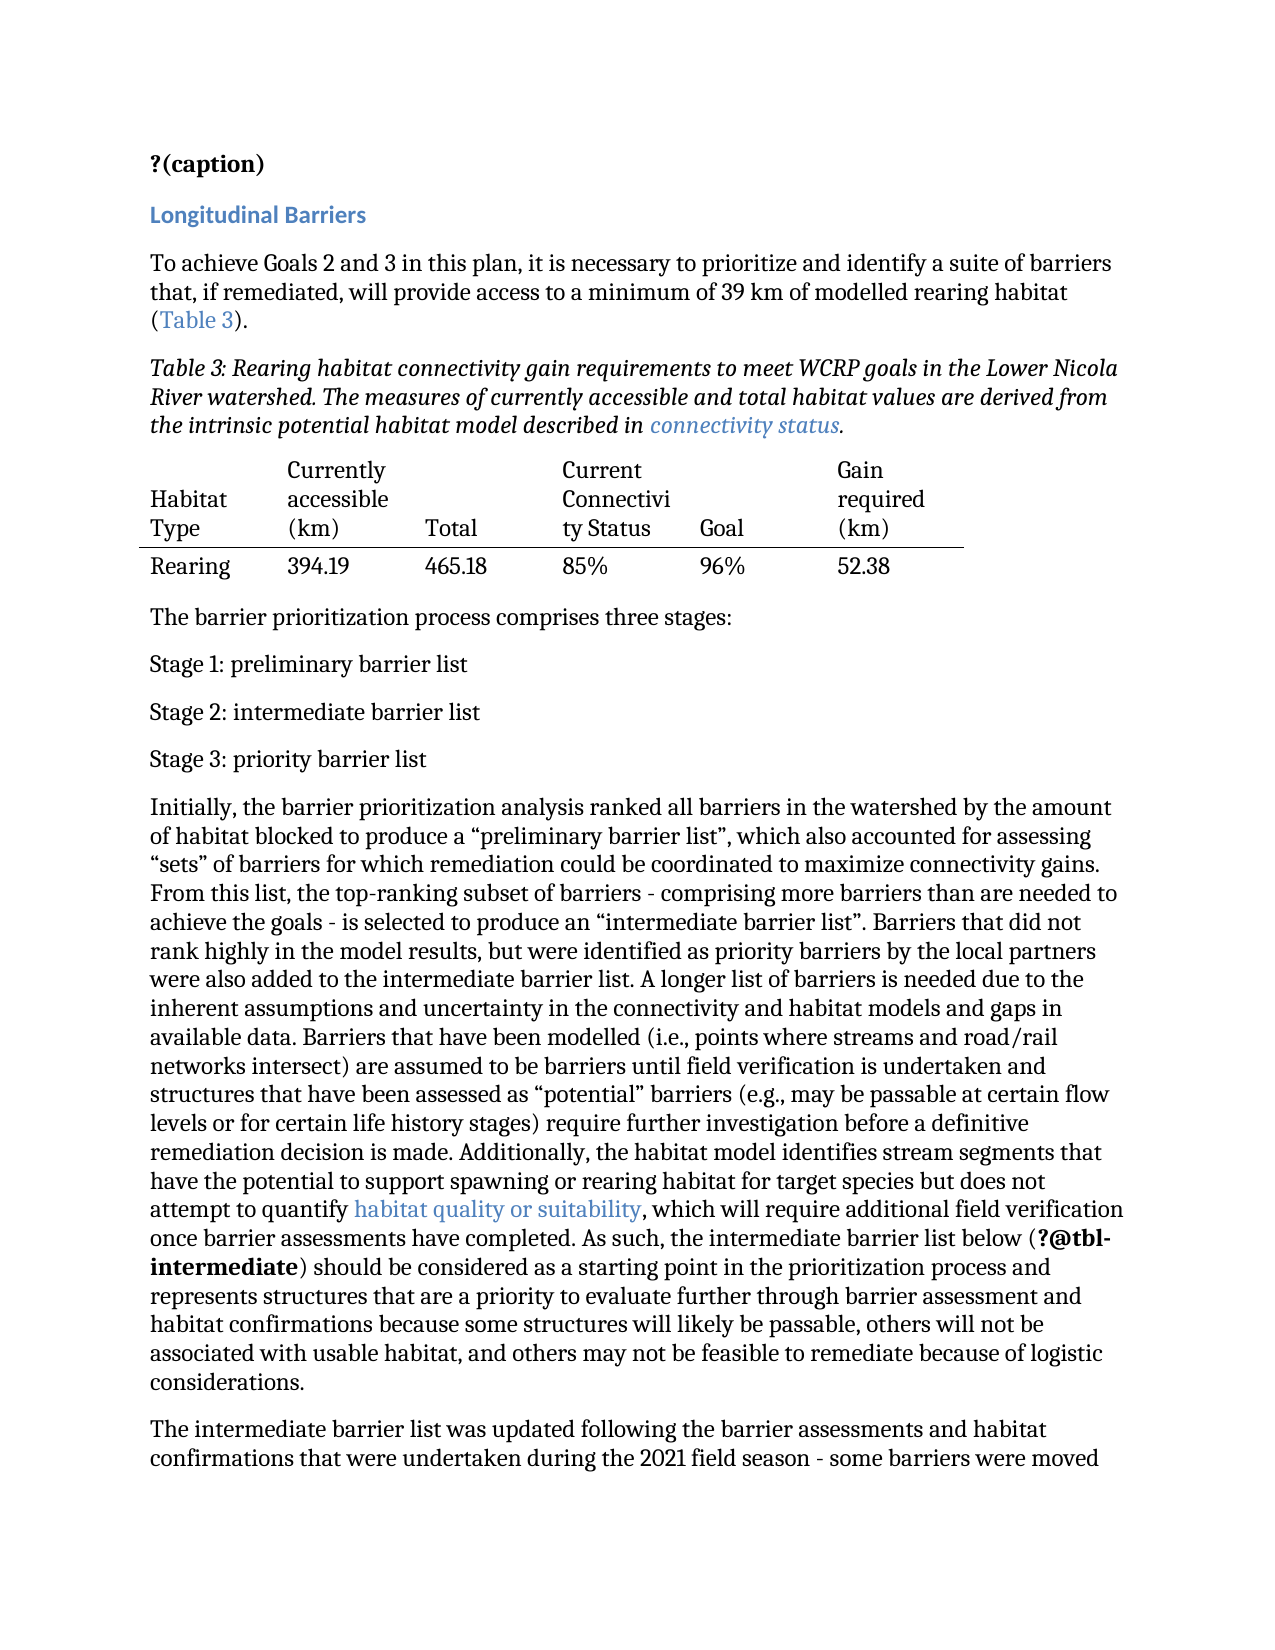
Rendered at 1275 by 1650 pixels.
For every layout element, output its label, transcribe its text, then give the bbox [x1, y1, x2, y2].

text Stage 3: priority barrier list [150, 745, 1125, 774]
text Table 3: Rearing habitat connectivity gain requirements to meet WCRP goals in the Lower Nicola River watershed. The measures of currently accessible and total habitat values are derived from the intrinsic potential habitat model described in connectivity status. [150, 354, 1125, 440]
table_header Currently accessible (km) [276, 453, 414, 546]
text ?(caption) [150, 150, 1125, 179]
table_cell Rearing [139, 548, 276, 584]
text Stage 1: preliminary barrier list [150, 650, 1125, 679]
table_cell 394.19 [276, 548, 414, 584]
table_cell 85% [551, 548, 689, 584]
table_header Habitat Type [139, 453, 276, 546]
subtitle Longitudinal Barriers [150, 199, 1125, 230]
table_cell 52.38 [826, 548, 964, 584]
table_header Goal [689, 453, 826, 546]
table_cell 465.18 [414, 548, 551, 584]
text Initially, the barrier prioritization analysis ranked all barriers in the watershed by the amount of habitat blocked to produce a “preliminary barrier list”, which also accounted for assessing “sets” of barriers for which remediation could be coordinated to maximize connectivity gains. From this list, the top-ranking subset of barriers - comprising more barriers than are needed to achieve the goals - is selected to produce an “intermediate barrier list”. Barriers that did not rank highly in the model results, but were identified as priority barriers by the local partners were also added to the intermediate barrier list. A longer list of barriers is needed due to the inherent assumptions and uncertainty in the connectivity and habitat models and gaps in available data. Barriers that have been modelled (i.e., points where streams and road/rail networks intersect) are assumed to be barriers until field verification is undertaken and structures that have been assessed as “potential” barriers (e.g., may be passable at certain flow levels or for certain life history stages) require further investigation before a definitive remediation decision is made. Additionally, the habitat model identifies stream segments that have the potential to support spawning or rearing habitat for target species but does not attempt to quantify habitat quality or suitability, which will require additional field verification once barrier assessments have completed. As such, the intermediate barrier list below (?@tbl-intermediate) should be considered as a starting point in the prioritization process and represents structures that are a priority to evaluate further through barrier assessment and habitat confirmations because some structures will likely be passable, others will not be associated with usable habitat, and others may not be feasible to remediate because of logistic considerations. [150, 793, 1125, 1397]
text To achieve Goals 2 and 3 in this plan, it is necessary to prioritize and identify a suite of barriers that, if remediated, will provide access to a minimum of 39 km of modelled rearing habitat (Table 3). [150, 249, 1125, 335]
text The barrier prioritization process comprises three stages: [150, 603, 1125, 632]
table_header Total [414, 453, 551, 546]
table_header Gain required (km) [826, 453, 964, 546]
table_cell 96% [689, 548, 826, 584]
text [150, 1415, 1125, 1473]
table_header Current Connectivity Status [551, 453, 689, 546]
text Stage 2: intermediate barrier list [150, 698, 1125, 727]
